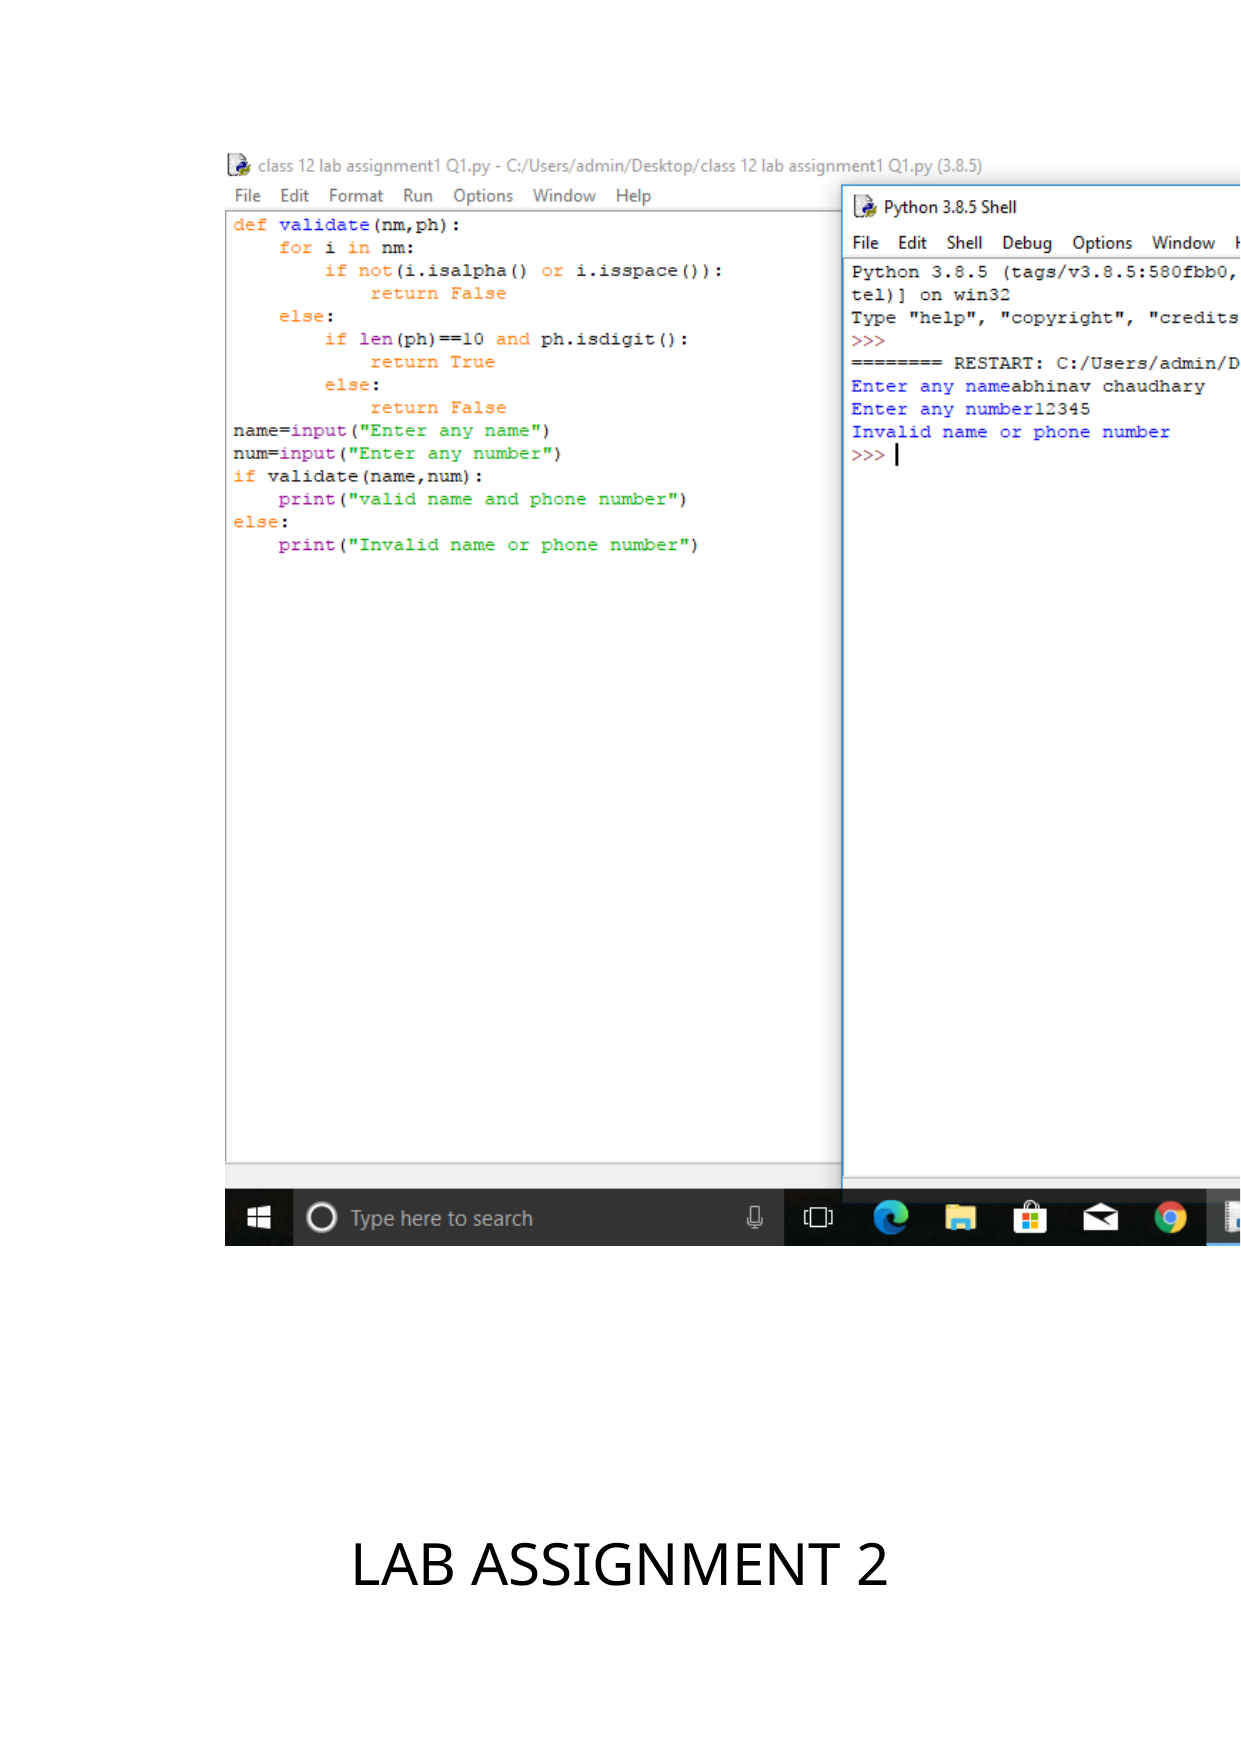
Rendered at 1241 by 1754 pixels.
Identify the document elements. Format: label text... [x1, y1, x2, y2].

text LAB ASSIGNMENT 2 [150, 1523, 1090, 1603]
picture [225, 150, 1241, 1246]
